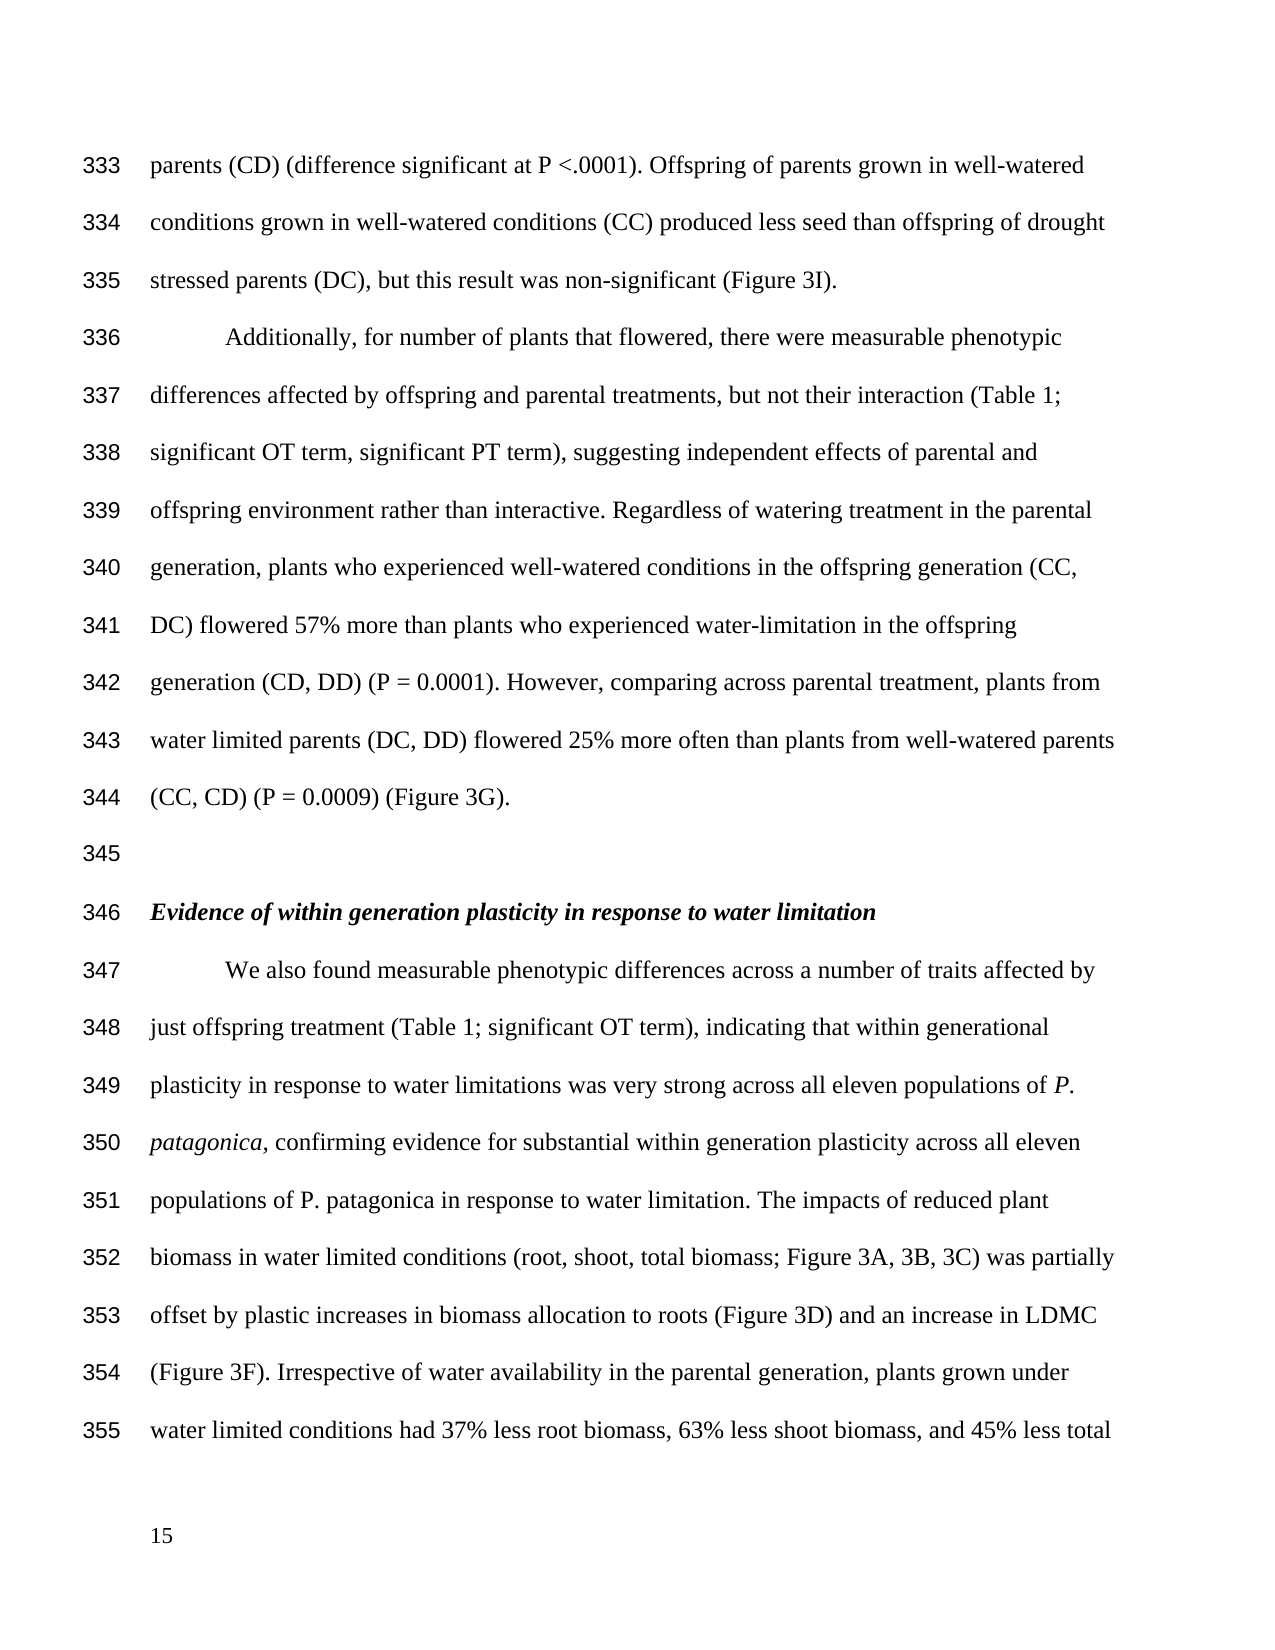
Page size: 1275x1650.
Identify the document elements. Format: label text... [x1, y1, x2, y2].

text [150, 955, 1125, 1444]
text Additionally, for number of plants that flowered, there were measurable phenotypic differences affected by offspring and parental treatments, but not their interaction (Table 1; significant OT term, significant PT term), suggesting independent effects of parental and offspring environment rather than interactive. Regardless of watering treatment in the parental generation, plants who experienced well-watered conditions in the offspring generation (CC, DC) flowered 57% more than plants who experienced water-limitation in the offspring generation (CD, DD) (P = 0.0001). However, comparing across parental treatment, plants from water limited parents (DC, DD) flowered 25% more often than plants from well-watered parents (CC, CD) (P = 0.0009) (Figure 3G). [150, 322, 1125, 811]
text Evidence of within generation plasticity in response to water limitation [150, 897, 1125, 926]
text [150, 150, 1125, 294]
